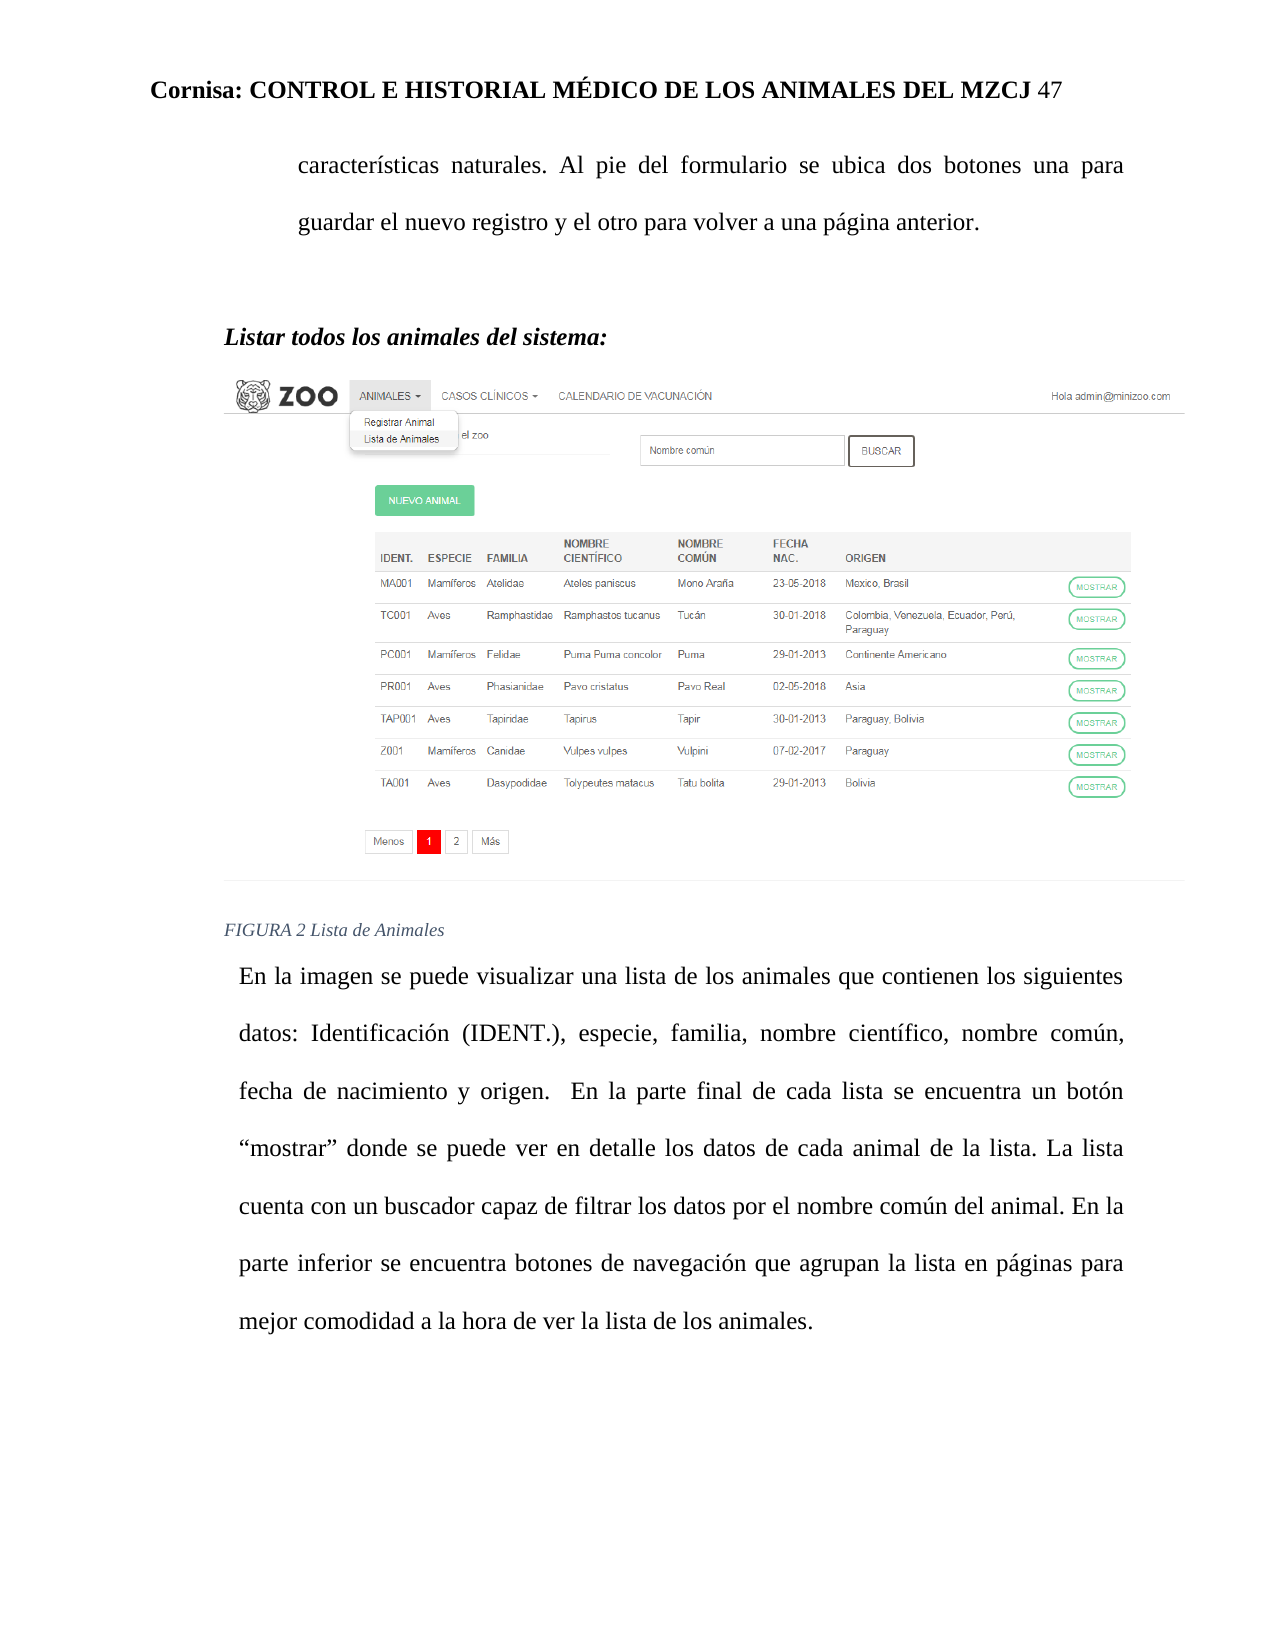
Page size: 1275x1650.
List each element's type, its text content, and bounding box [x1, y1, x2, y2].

subtitle Listar todos los animales del sistema: [150, 322, 1125, 351]
text En la imagen se puede visualizar una lista de los animales que contienen los siguientes datos: Identificación (IDENT.), especie, familia, nombre científico, nombre común, fecha de nacimiento y origen. En la parte final de cada lista se encuentra un botón “mostrar” donde se puede ver en detalle los datos de cada animal de la lista. La lista cuenta con un buscador capaz de filtrar los datos por el nombre común del animal. En la parte inferior se encuentra botones de navegación que agrupan la lista en páginas para mejor comodidad a la hora de ver la lista de los animales. [239, 961, 1125, 1334]
text FIGURA 2 Lista de Animales [150, 918, 1125, 940]
picture [223, 380, 1185, 890]
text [298, 150, 1125, 236]
